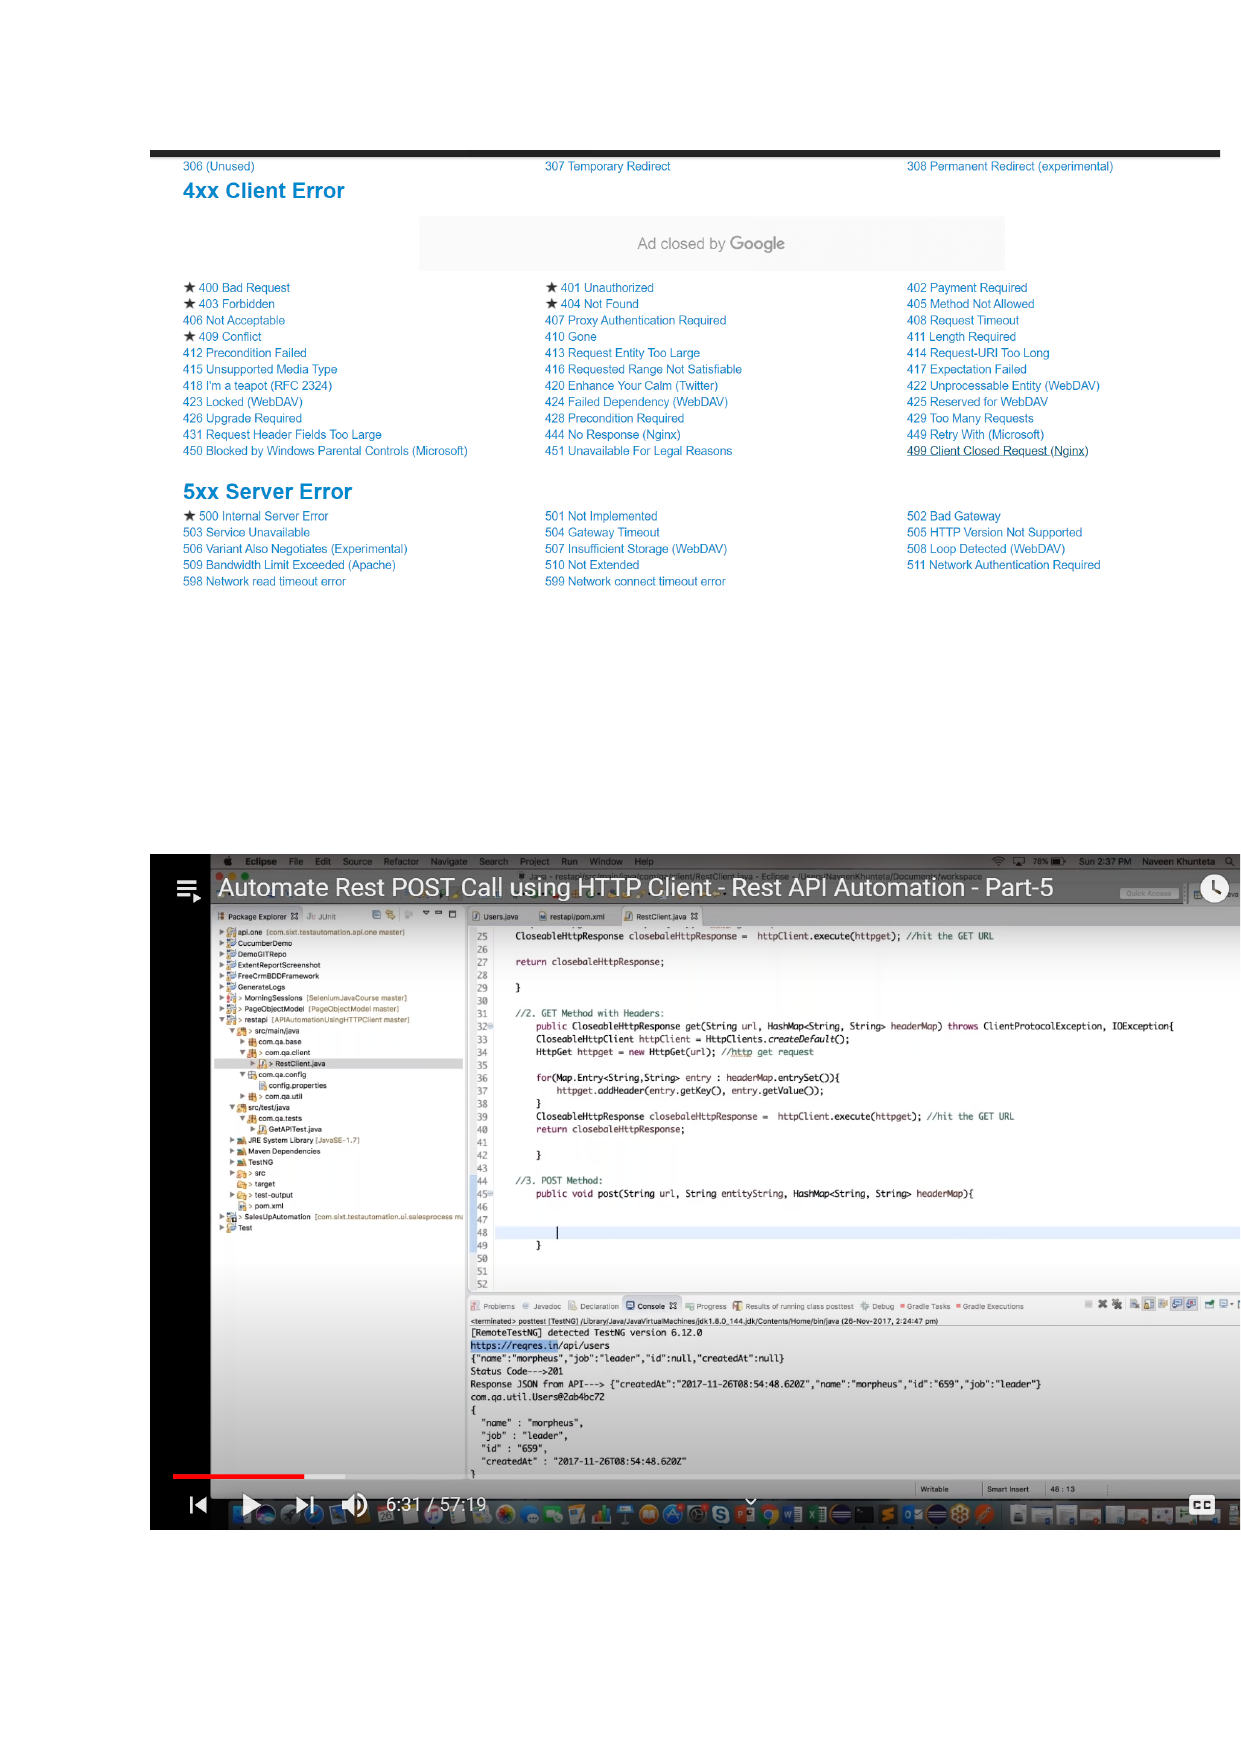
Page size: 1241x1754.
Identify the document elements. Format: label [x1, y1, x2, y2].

picture [150, 854, 1241, 1530]
picture [150, 150, 1221, 601]
